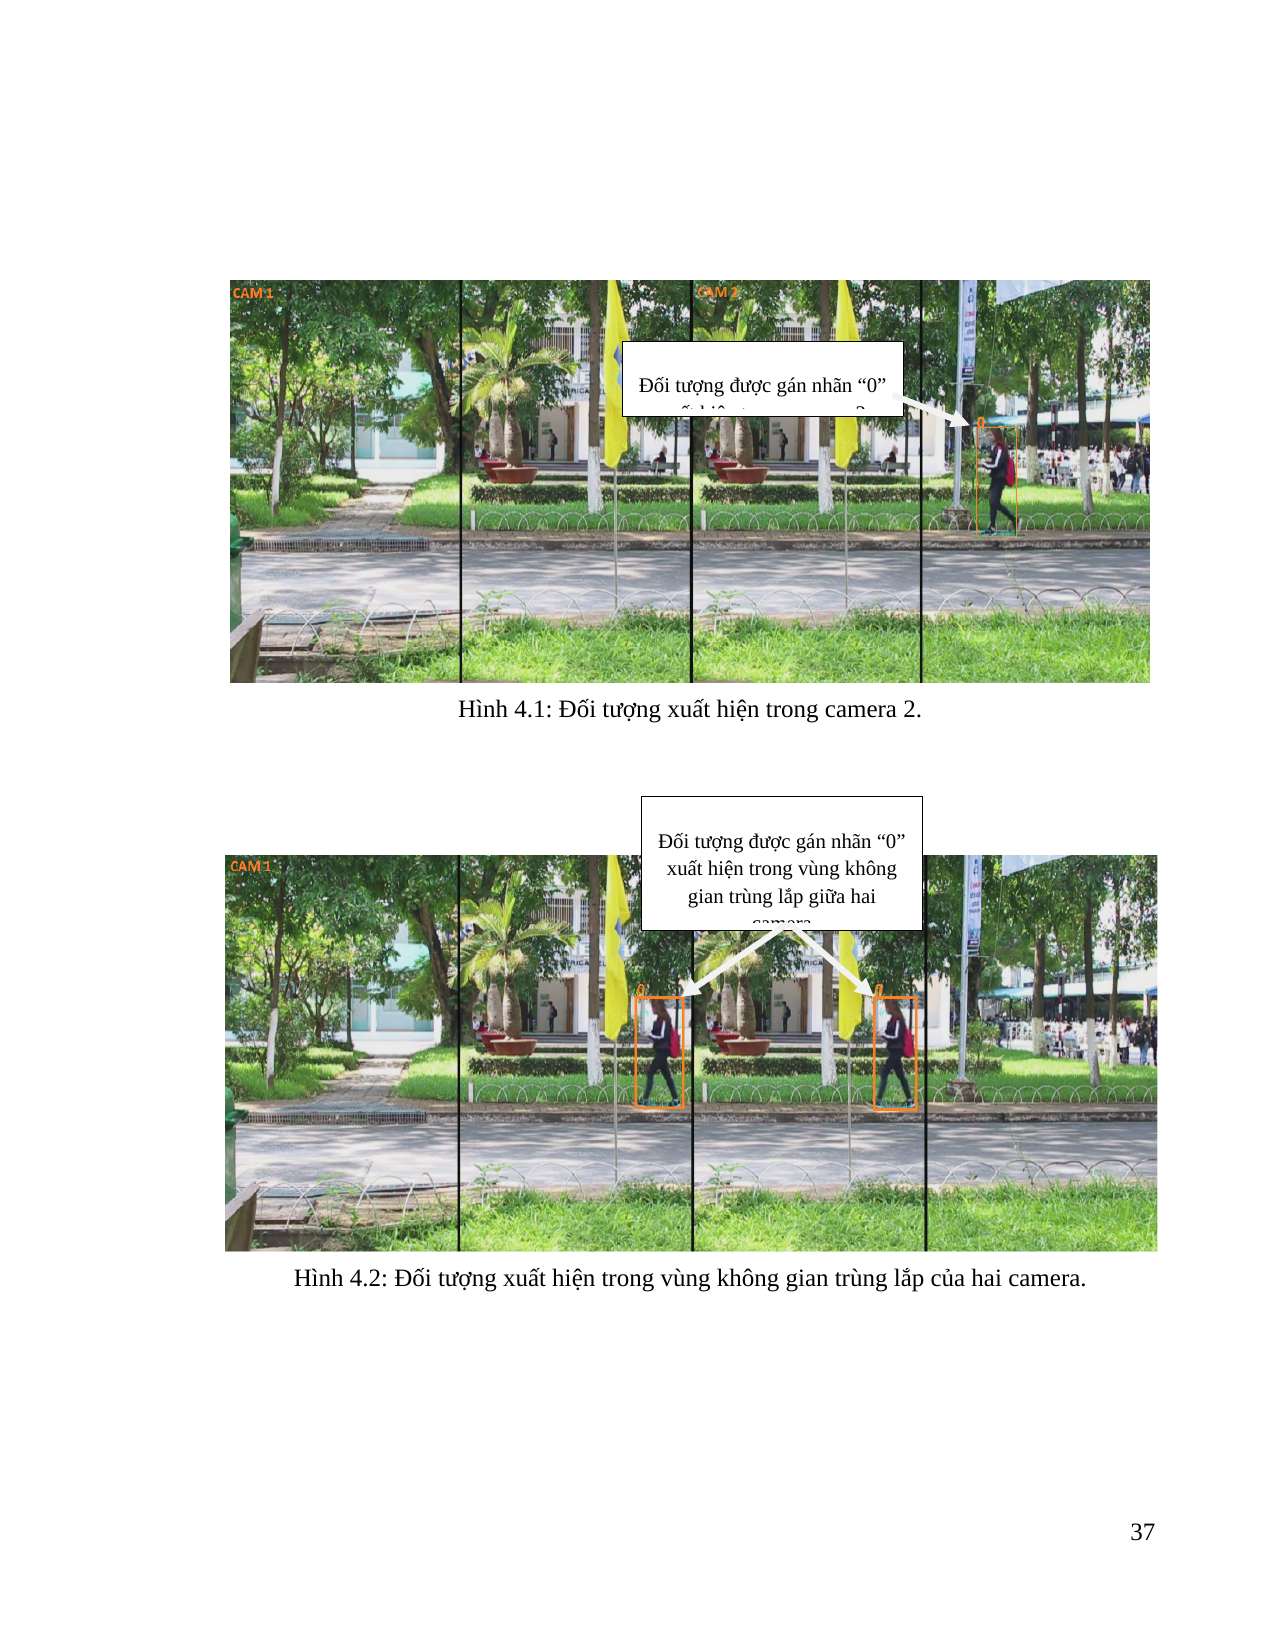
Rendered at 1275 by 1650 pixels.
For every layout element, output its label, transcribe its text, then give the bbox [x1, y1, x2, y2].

text Hình 4.1: Đối tượng xuất hiện trong camera 2. [187, 694, 1155, 723]
picture [230, 280, 1150, 683]
text Hình 4.2: Đối tượng xuất hiện trong vùng không gian trùng lắp của hai camera. [187, 1263, 1155, 1292]
picture [225, 855, 1158, 1252]
